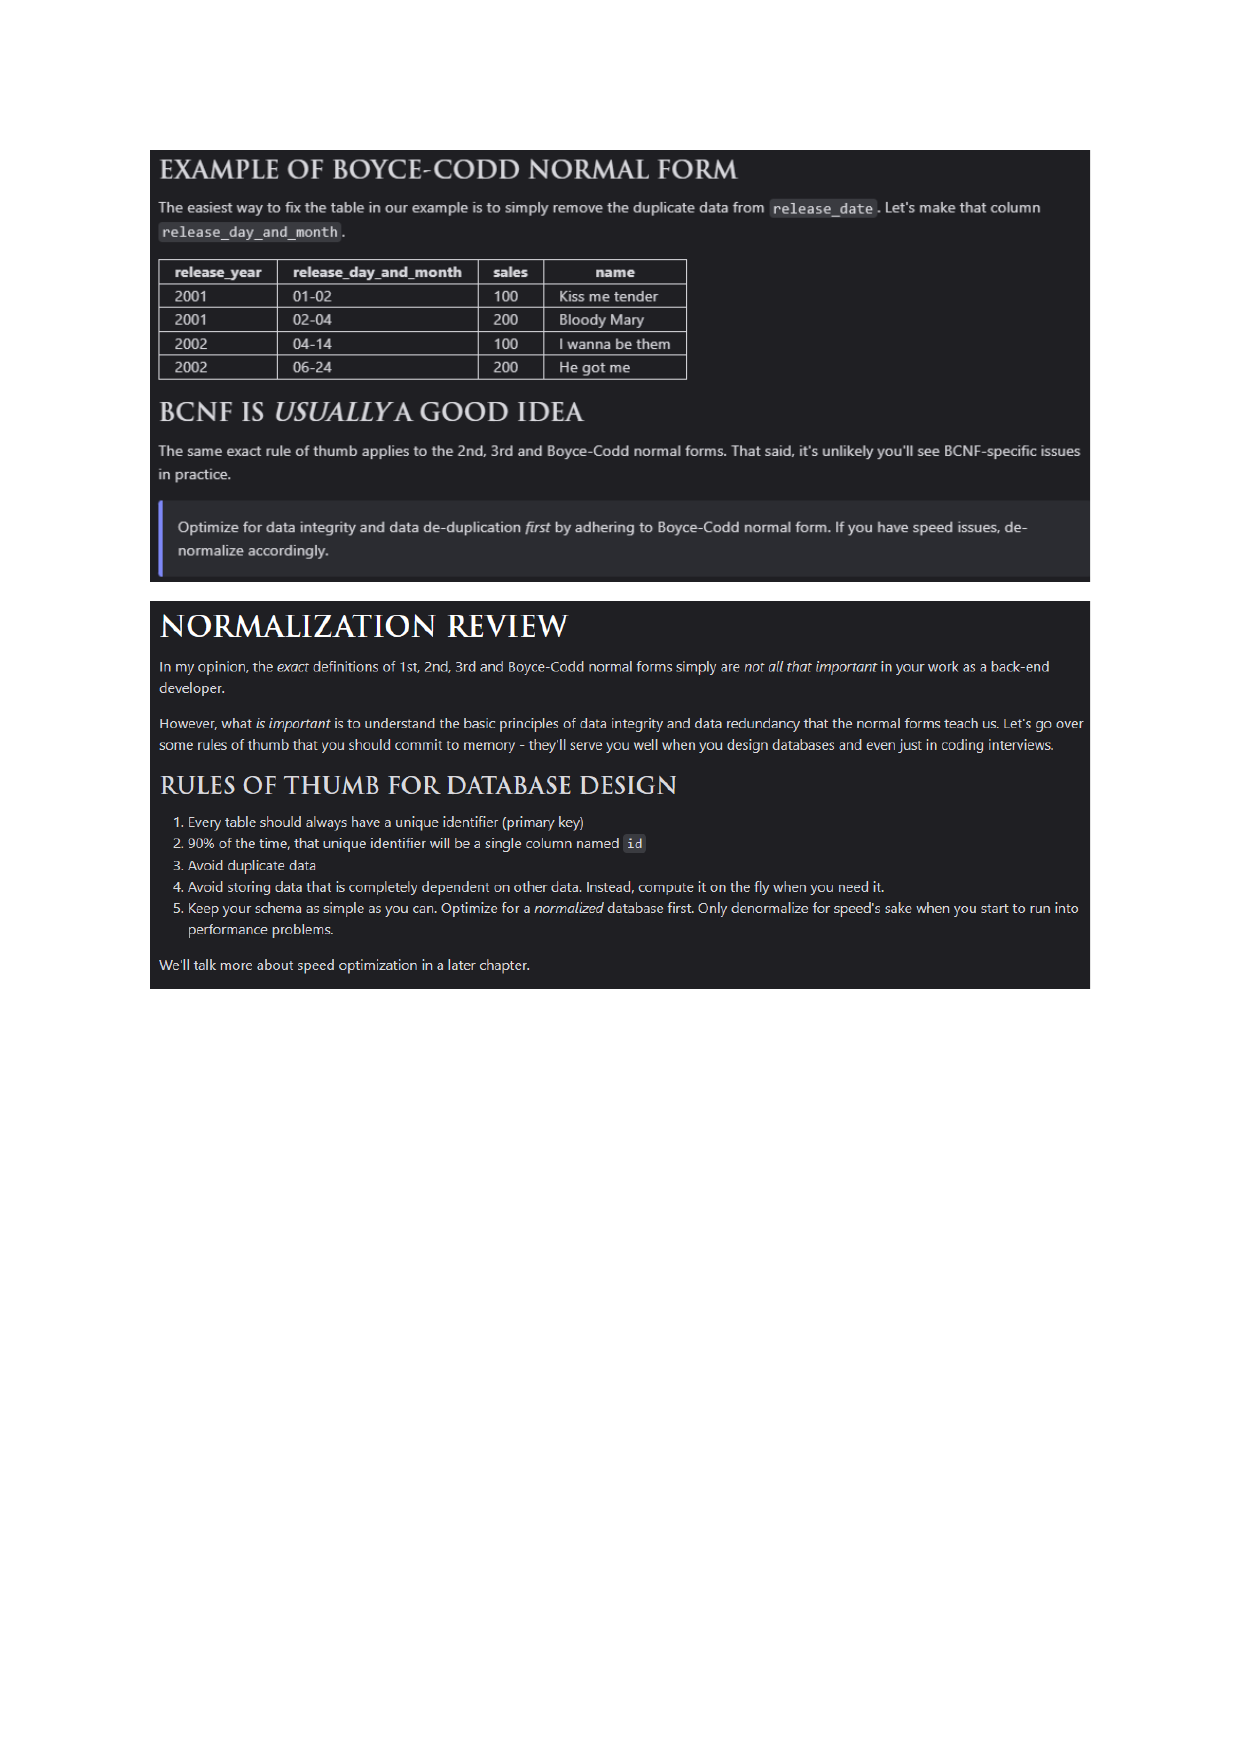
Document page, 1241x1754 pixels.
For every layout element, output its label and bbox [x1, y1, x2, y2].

picture [150, 150, 1091, 582]
picture [150, 601, 1091, 989]
